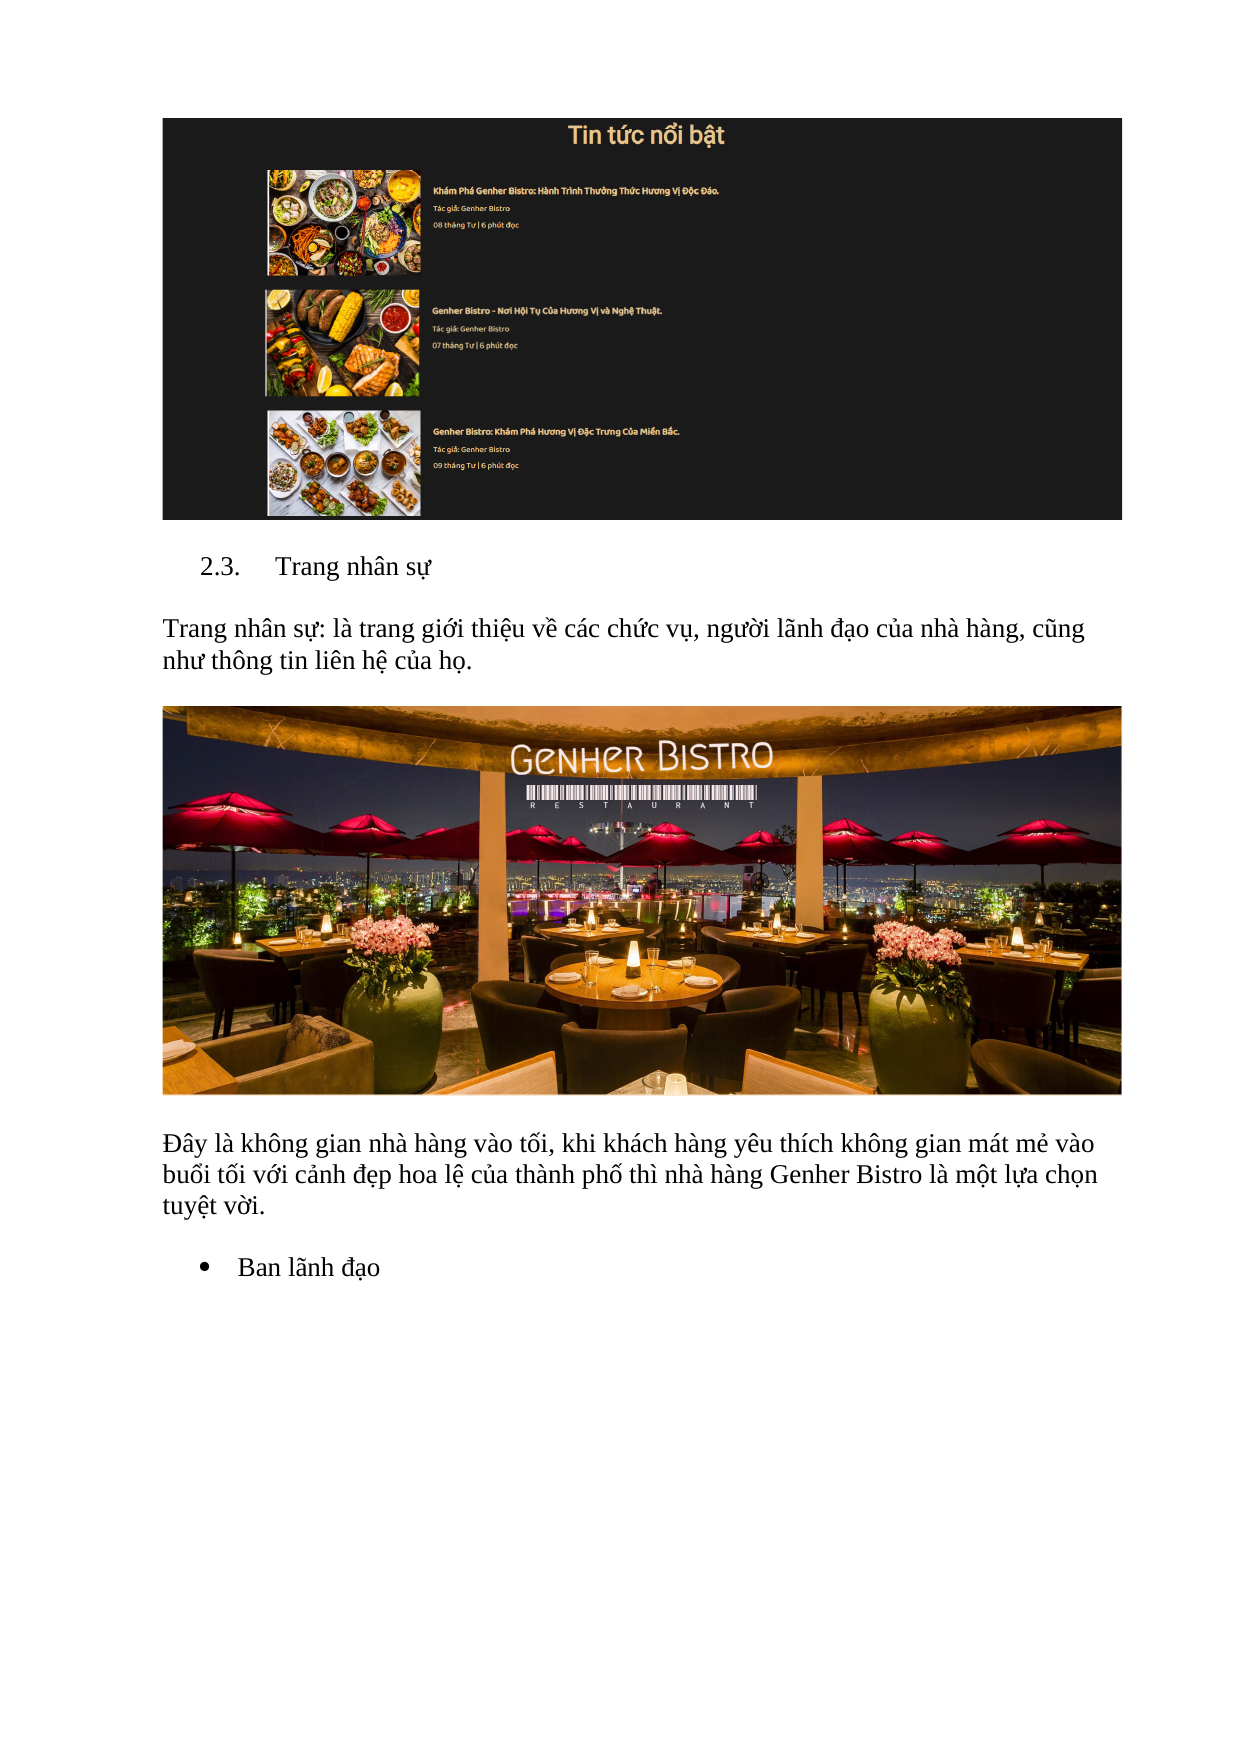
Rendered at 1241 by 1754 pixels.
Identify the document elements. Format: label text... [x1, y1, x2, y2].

picture [162, 118, 1123, 520]
picture [162, 706, 1123, 1096]
list Ban lãnh đạo [200, 1251, 1122, 1283]
text Trang nhân sự: là trang giới thiệu về các chức vụ, người lãnh đạo của nhà hàng, cũng như thông tin liên hệ của họ. [162, 613, 1122, 675]
text Đây là không gian nhà hàng vào tối, khi khách hàng yêu thích không gian mát mẻ vào buổi tối với cảnh đẹp hoa lệ của thành phố thì nhà hàng Genher Bistro là một lựa chọn tuyệt vời. [162, 1127, 1122, 1220]
list Trang nhân sự [200, 550, 1122, 581]
